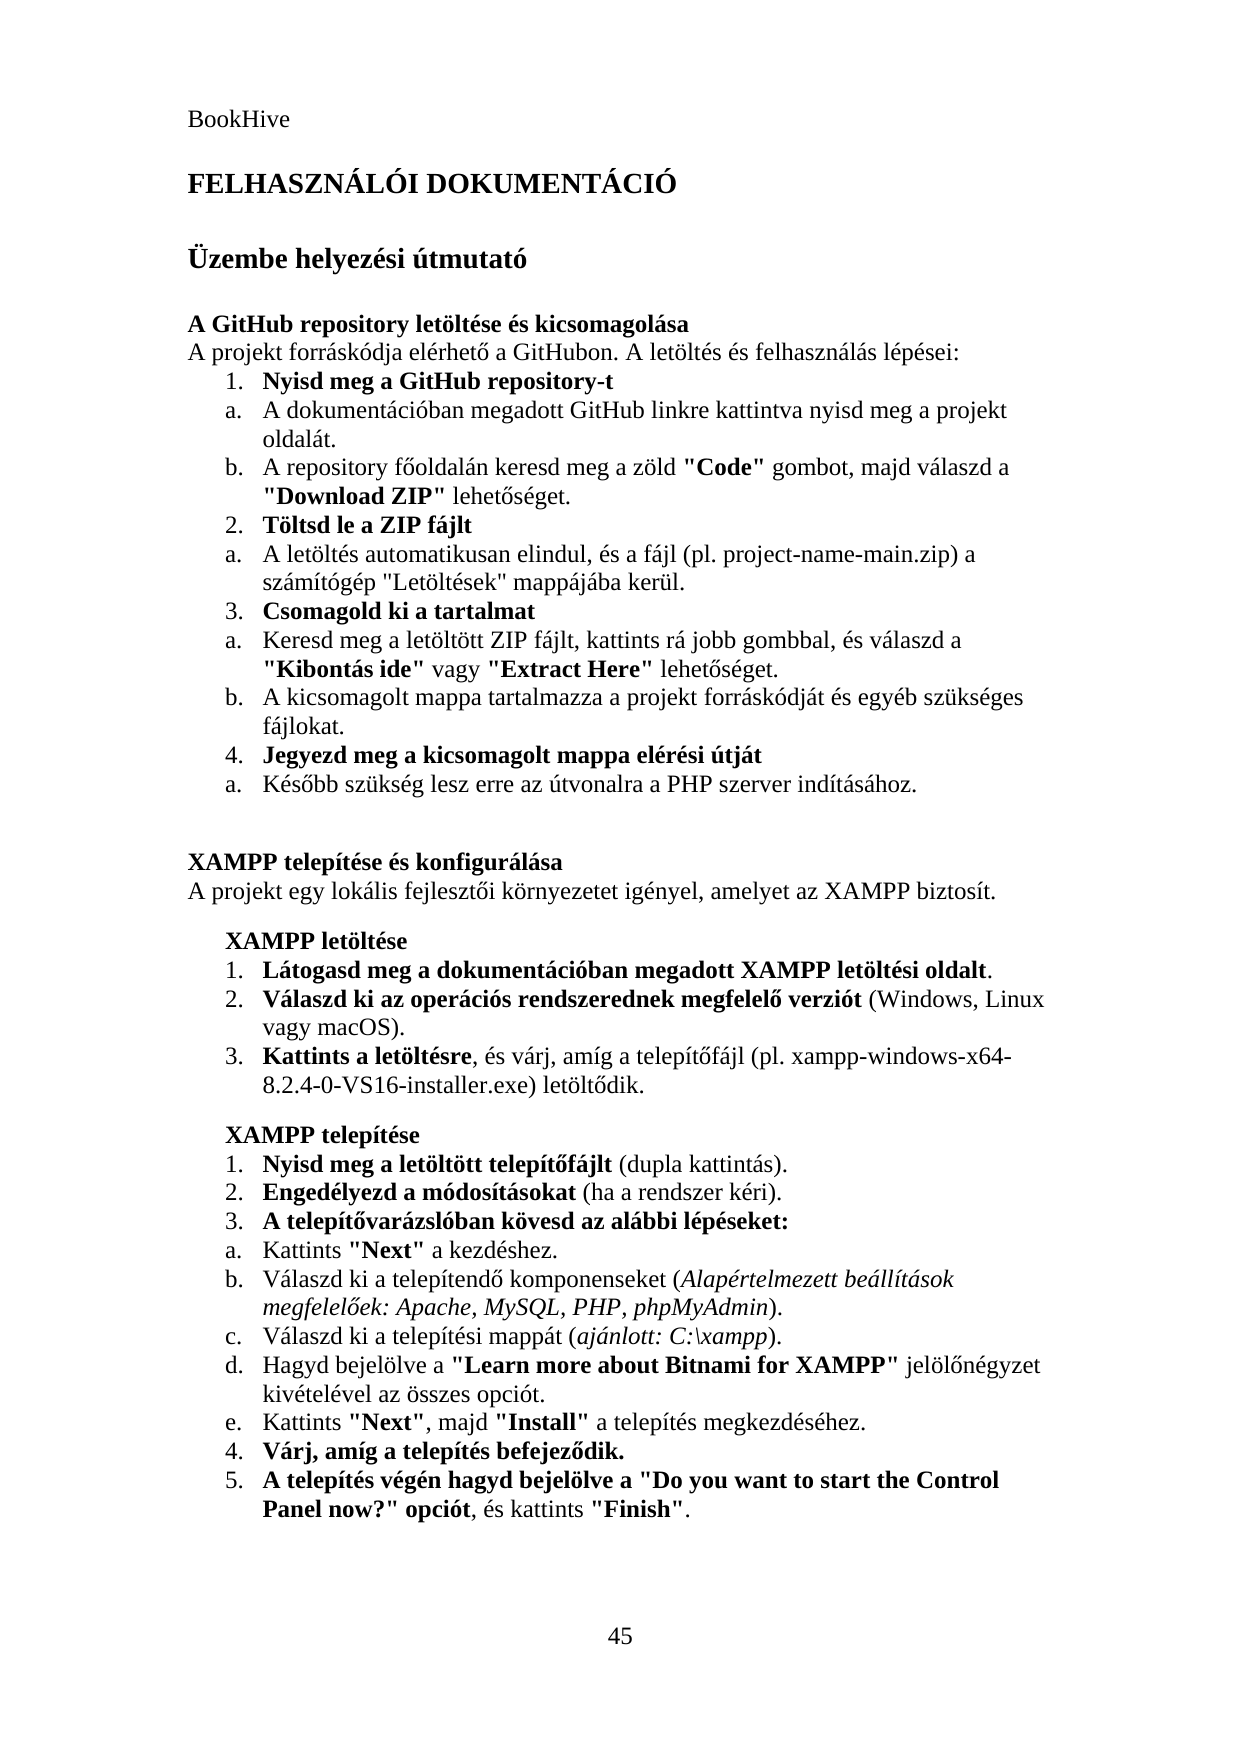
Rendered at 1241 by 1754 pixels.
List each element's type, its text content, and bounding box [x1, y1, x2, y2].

subtitle XAMPP telepítése [187, 1099, 1053, 1149]
list Engedélyezd a módosításokat (ha a rendszer kéri). [225, 1177, 1053, 1206]
list Nyisd meg a GitHub repository-t [225, 366, 1053, 395]
list A kicsomagolt mappa tartalmazza a projekt forráskódját és egyéb szükséges fájlokat. [225, 682, 1053, 740]
list A dokumentációban megadott GitHub linkre kattintva nyisd meg a projekt oldalát. [225, 395, 1053, 452]
list Várj, amíg a telepítés befejeződik. [225, 1436, 1053, 1465]
list Válaszd ki a telepítendő komponenseket (Alapértelmezett beállítások megfelelőek: Apache, MySQL, PHP, phpMyAdmin). [225, 1264, 1053, 1321]
list Válaszd ki az operációs rendszerednek megfelelő verziót (Windows, Linux vagy macOS). [225, 984, 1053, 1041]
list Töltsd le a ZIP fájlt [225, 510, 1053, 539]
subtitle XAMPP letöltése [187, 905, 1053, 955]
list Keresd meg a letöltött ZIP fájlt, kattints rá jobb gombbal, és válaszd a "Kibontás ide" vagy "Extract Here" lehetőséget. [225, 625, 1053, 682]
subtitle A GitHub repository letöltése és kicsomagolása [187, 287, 1053, 337]
list Kattints a letöltésre, és várj, amíg a telepítőfájl (pl. xampp-windows-x64-8.2.4-0-VS16-installer.exe) letöltődik. [225, 1041, 1053, 1099]
text A projekt egy lokális fejlesztői környezetet igényel, amelyet az XAMPP biztosít. [187, 876, 1053, 905]
subtitle Üzembe helyezési útmutató [187, 225, 1053, 275]
list A telepítés végén hagyd bejelölve a "Do you want to start the Control Panel now?" opciót, és kattints "Finish". [225, 1465, 1053, 1522]
subtitle Felhasználói dokumentáció [187, 150, 1053, 200]
list Nyisd meg a letöltött telepítőfájlt (dupla kattintás). [225, 1149, 1053, 1177]
list Látogasd meg a dokumentációban megadott XAMPP letöltési oldalt. [225, 955, 1053, 984]
list Jegyezd meg a kicsomagolt mappa elérési útját [225, 740, 1053, 769]
list Kattints "Next", majd "Install" a telepítés megkezdéséhez. [225, 1407, 1053, 1436]
list A telepítővarázslóban kövesd az alábbi lépéseket: [225, 1206, 1053, 1235]
list Csomagold ki a tartalmat [225, 596, 1053, 625]
list Később szükség lesz erre az útvonalra a PHP szerver indításához. [225, 769, 1053, 797]
text A projekt forráskódja elérhető a GitHubon. A letöltés és felhasználás lépései: [187, 337, 1053, 366]
subtitle XAMPP telepítése és konfigurálása [187, 826, 1053, 876]
list A letöltés automatikusan elindul, és a fájl (pl. project-name-main.zip) a számítógép "Letöltések" mappájába kerül. [225, 539, 1053, 596]
list Válaszd ki a telepítési mappát (ajánlott: C:\xampp). [225, 1321, 1053, 1350]
list A repository főoldalán keresd meg a zöld "Code" gombot, majd válaszd a "Download ZIP" lehetőséget. [225, 452, 1053, 510]
list Kattints "Next" a kezdéshez. [225, 1235, 1053, 1264]
list Hagyd bejelölve a "Learn more about Bitnami for XAMPP" jelölőnégyzet kivételével az összes opciót. [225, 1350, 1053, 1407]
